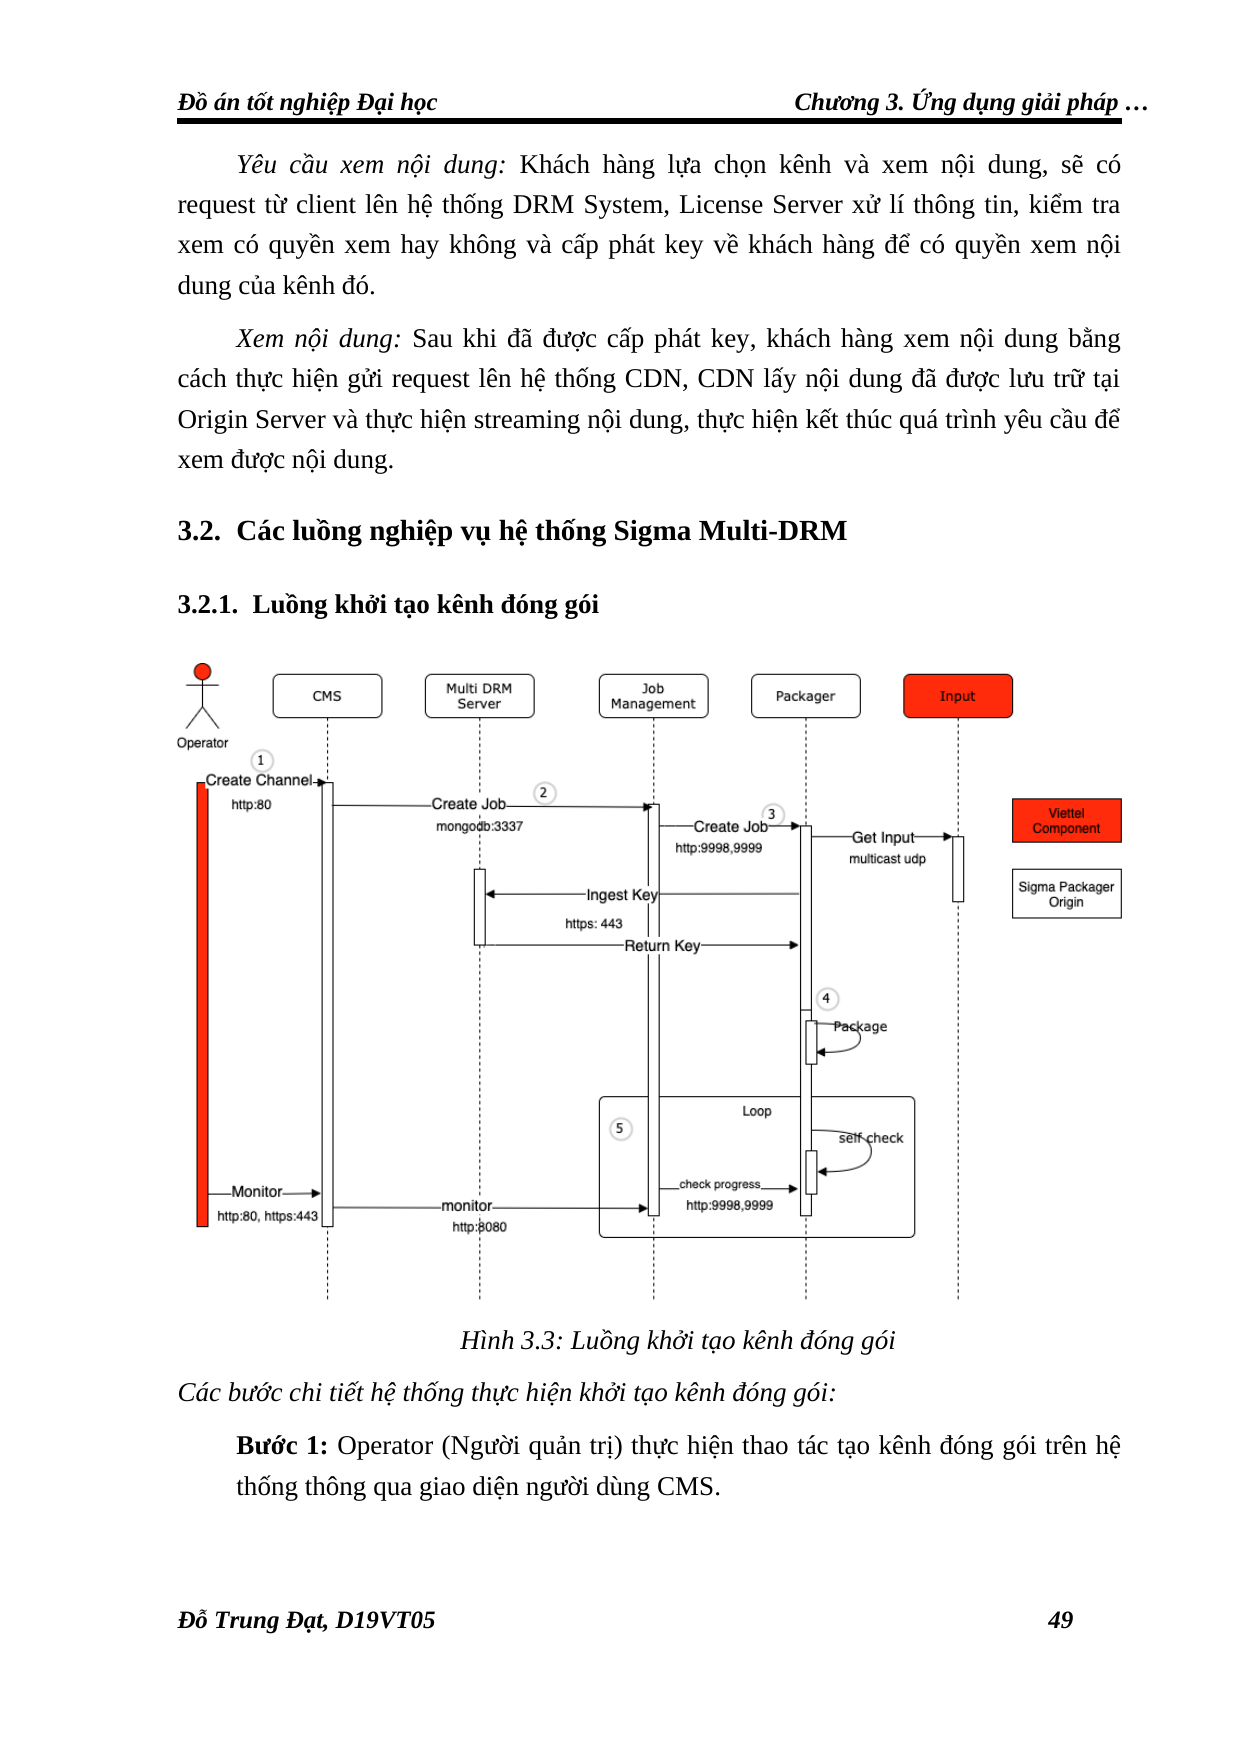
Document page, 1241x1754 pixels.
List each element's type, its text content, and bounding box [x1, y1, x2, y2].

text Bước 1: Operator (Người quản trị) thực hiện thao tác tạo kênh đóng gói trên hệ thống thông qua giao diện người dùng CMS. [236, 1433, 1122, 1505]
picture [177, 668, 1123, 1307]
text Các bước chi tiết hệ thống thực hiện khởi tạo kênh đóng gói: [177, 1380, 1122, 1412]
text Xem nội dung: Sau khi đã được cấp phát key, khách hàng xem nội dung bằng cách thực hiện gửi request lên hệ thống CDN, CDN lấy nội dung đã được lưu trữ tại Origin Server và thực hiện streaming nội dung, thực hiện kết thúc quá trình yêu cầu để xem được nội dung. [177, 322, 1122, 474]
text Hình 3.3: Luồng khởi tạo kênh đóng gói [177, 1328, 1122, 1359]
text Yêu cầu xem nội dung: Khách hàng lựa chọn kênh và xem nội dung, sẽ có request từ client lên hệ thống DRM System, License Server xử lí thông tin, kiểm tra xem có quyền xem hay không và cấp phát key về khách hàng để có quyền xem nội dung của kênh đó. [177, 148, 1122, 300]
subtitle Luồng khởi tạo kênh đóng gói [177, 592, 1122, 623]
subtitle Các luồng nghiệp vụ hệ thống Sigma Multi-DRM [177, 513, 1122, 546]
